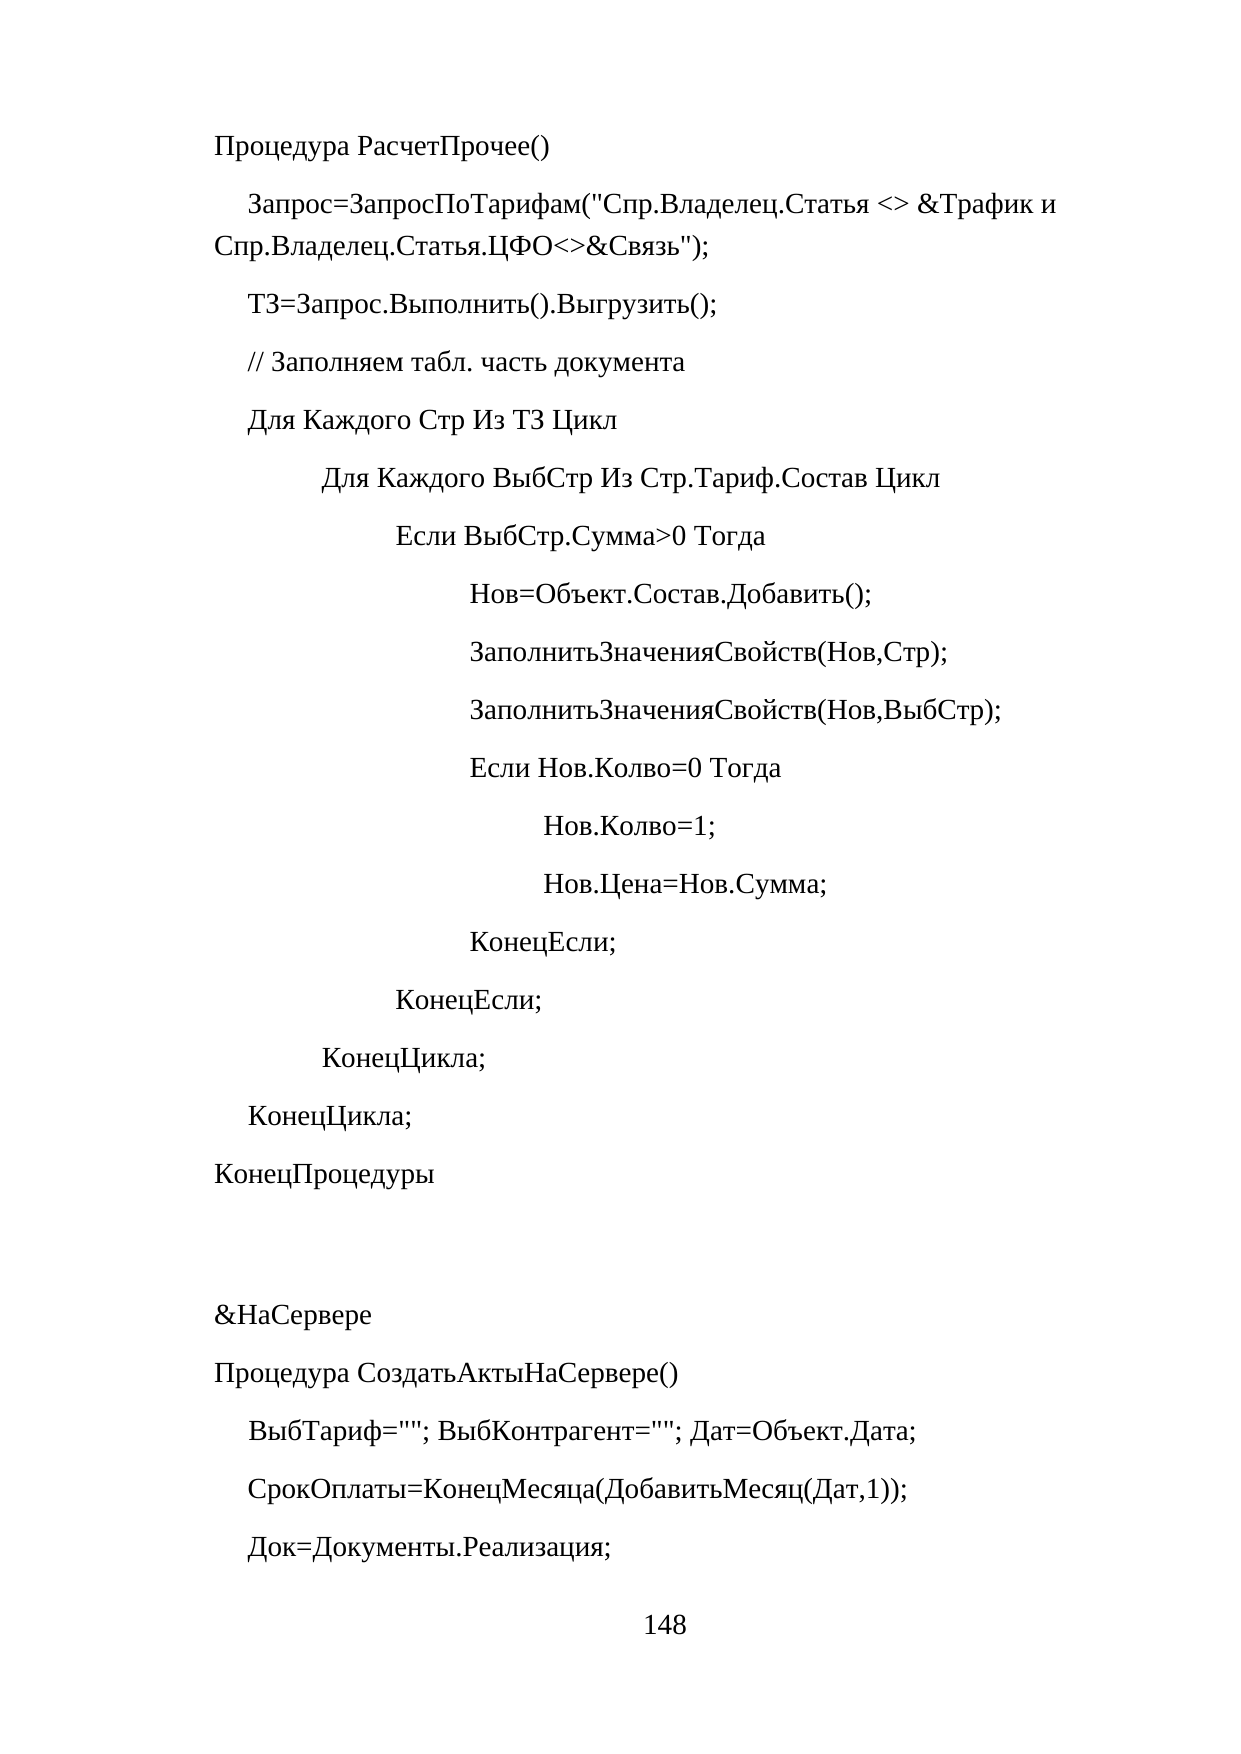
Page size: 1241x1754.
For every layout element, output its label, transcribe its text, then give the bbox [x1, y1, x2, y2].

text КонецЦикла; [130, 1098, 1197, 1132]
text Процедура СоздатьАктыНаСервере() [214, 1355, 1168, 1389]
text Если Нов.Колво=0 Тогда [130, 750, 1197, 784]
text Нов=Объект.Состав.Добавить(); [130, 576, 1197, 610]
text Для Каждого ВыбСтр Из Стр.Тариф.Состав Цикл [130, 460, 1197, 494]
text Запрос=ЗапросПоТарифам("Спр.Владелец.Статья <> &Трафик и [130, 186, 1197, 219]
text Нов.Цена=Нов.Сумма; [130, 866, 1197, 900]
text Док=Документы.Реализация; [130, 1529, 1197, 1563]
text Для Каждого Стр Из ТЗ Цикл [130, 402, 1197, 436]
text ЗаполнитьЗначенияСвойств(Нов,ВыбСтр); [130, 692, 1197, 726]
text КонецЦикла; [130, 1040, 1197, 1074]
text СрокОплаты=КонецМесяца(ДобавитьМесяц(Дат,1)); [130, 1471, 1197, 1505]
text Процедура РасчетПрочее() [214, 128, 1168, 161]
text Нов.Колво=1; [130, 808, 1197, 842]
text &НаСервере [214, 1297, 1168, 1331]
text Спр.Владелец.Статья.ЦФО<>&Связь"); [214, 228, 1168, 262]
text Если ВыбСтр.Сумма>0 Тогда [130, 518, 1197, 552]
text ТЗ=Запрос.Выполнить().Выгрузить(); [130, 286, 1197, 319]
text ВыбТариф=""; ВыбКонтрагент=""; Дат=Объект.Дата; [130, 1413, 1197, 1447]
text // Заполняем табл. часть документа [130, 344, 1197, 378]
text КонецПроцедуры [214, 1156, 1168, 1190]
text КонецЕсли; [130, 924, 1197, 958]
text ЗаполнитьЗначенияСвойств(Нов,Стр); [130, 634, 1197, 668]
text КонецЕсли; [130, 982, 1197, 1016]
